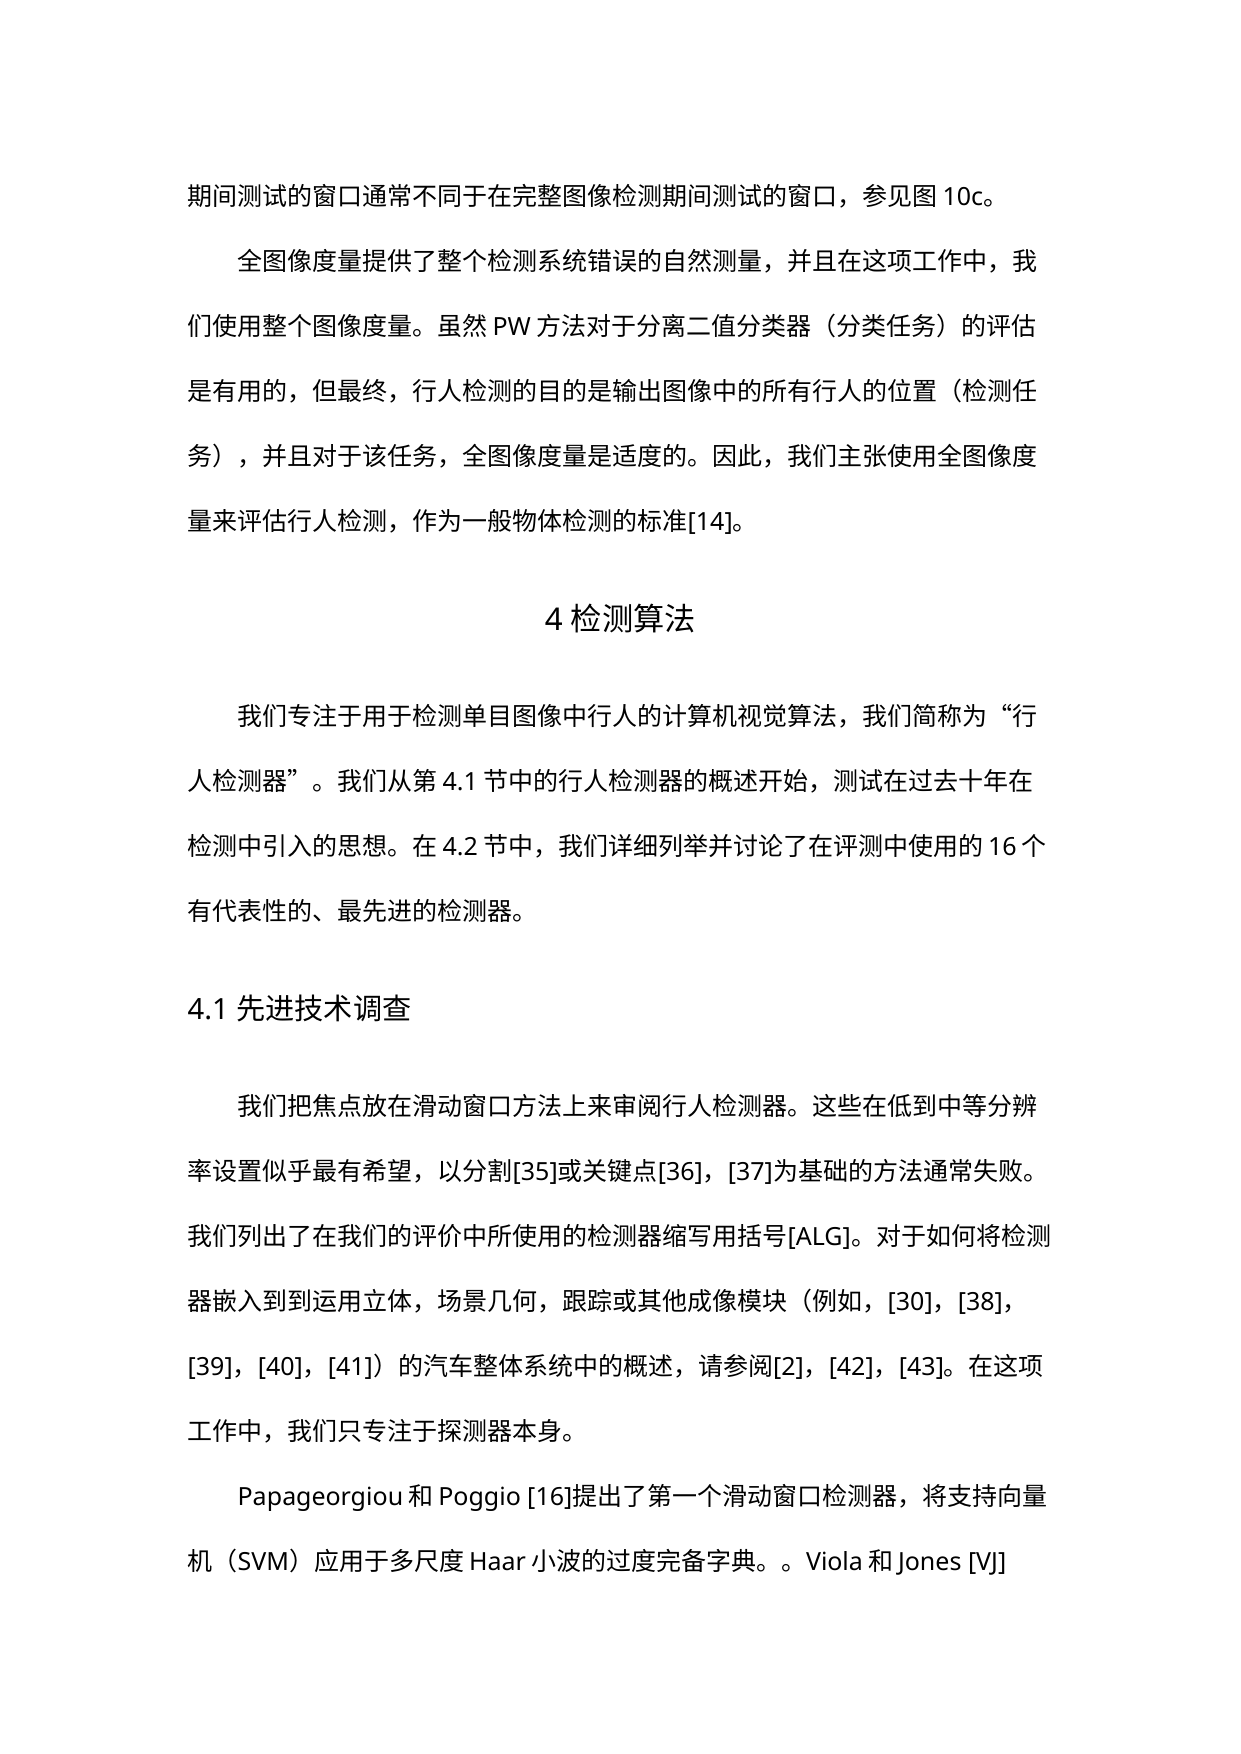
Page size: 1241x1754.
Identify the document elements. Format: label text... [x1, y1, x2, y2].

text 我们把焦点放在滑动窗口方法上来审阅行人检测器。这些在低到中等分辨率设置似乎最有希望，以分割[35]或关键点[36]，[37]为基础的方法通常失败。我们列出了在我们的评价中所使用的检测器缩写用括号[ALG]。对于如何将检测器嵌入到到运用立体，场景几何，跟踪或其他成像模块（例如，[30]，[38]，[39]，[40]，[41]）的汽车整体系统中的概述，请参阅[2]，[42]，[43]。在这项工作中，我们只专注于探测器本身。 [187, 1072, 1053, 1462]
text 4.1 先进技术调查 [187, 974, 1053, 1039]
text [187, 162, 1053, 227]
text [187, 1462, 1053, 1592]
text 我们专注于用于检测单目图像中行人的计算机视觉算法，我们简称为“行人检测器”。我们从第4.1节中的行人检测器的概述开始，测试在过去十年在检测中引入的思想。在4.2节中，我们详细列举并讨论了在评测中使用的16个有代表性的、最先进的检测器。 [187, 682, 1053, 942]
text 4 检测算法 [187, 584, 1053, 649]
text 全图像度量提供了整个检测系统错误的自然测量，并且在这项工作中，我们使用整个图像度量。虽然PW方法对于分离二值分类器（分类任务）的评估是有用的，但最终，行人检测的目的是输出图像中的所有行人的位置（检测任务），并且对于该任务，全图像度量是适度的。因此，我们主张使用全图像度量来评估行人检测，作为一般物体检测的标准[14]。 [187, 227, 1053, 552]
